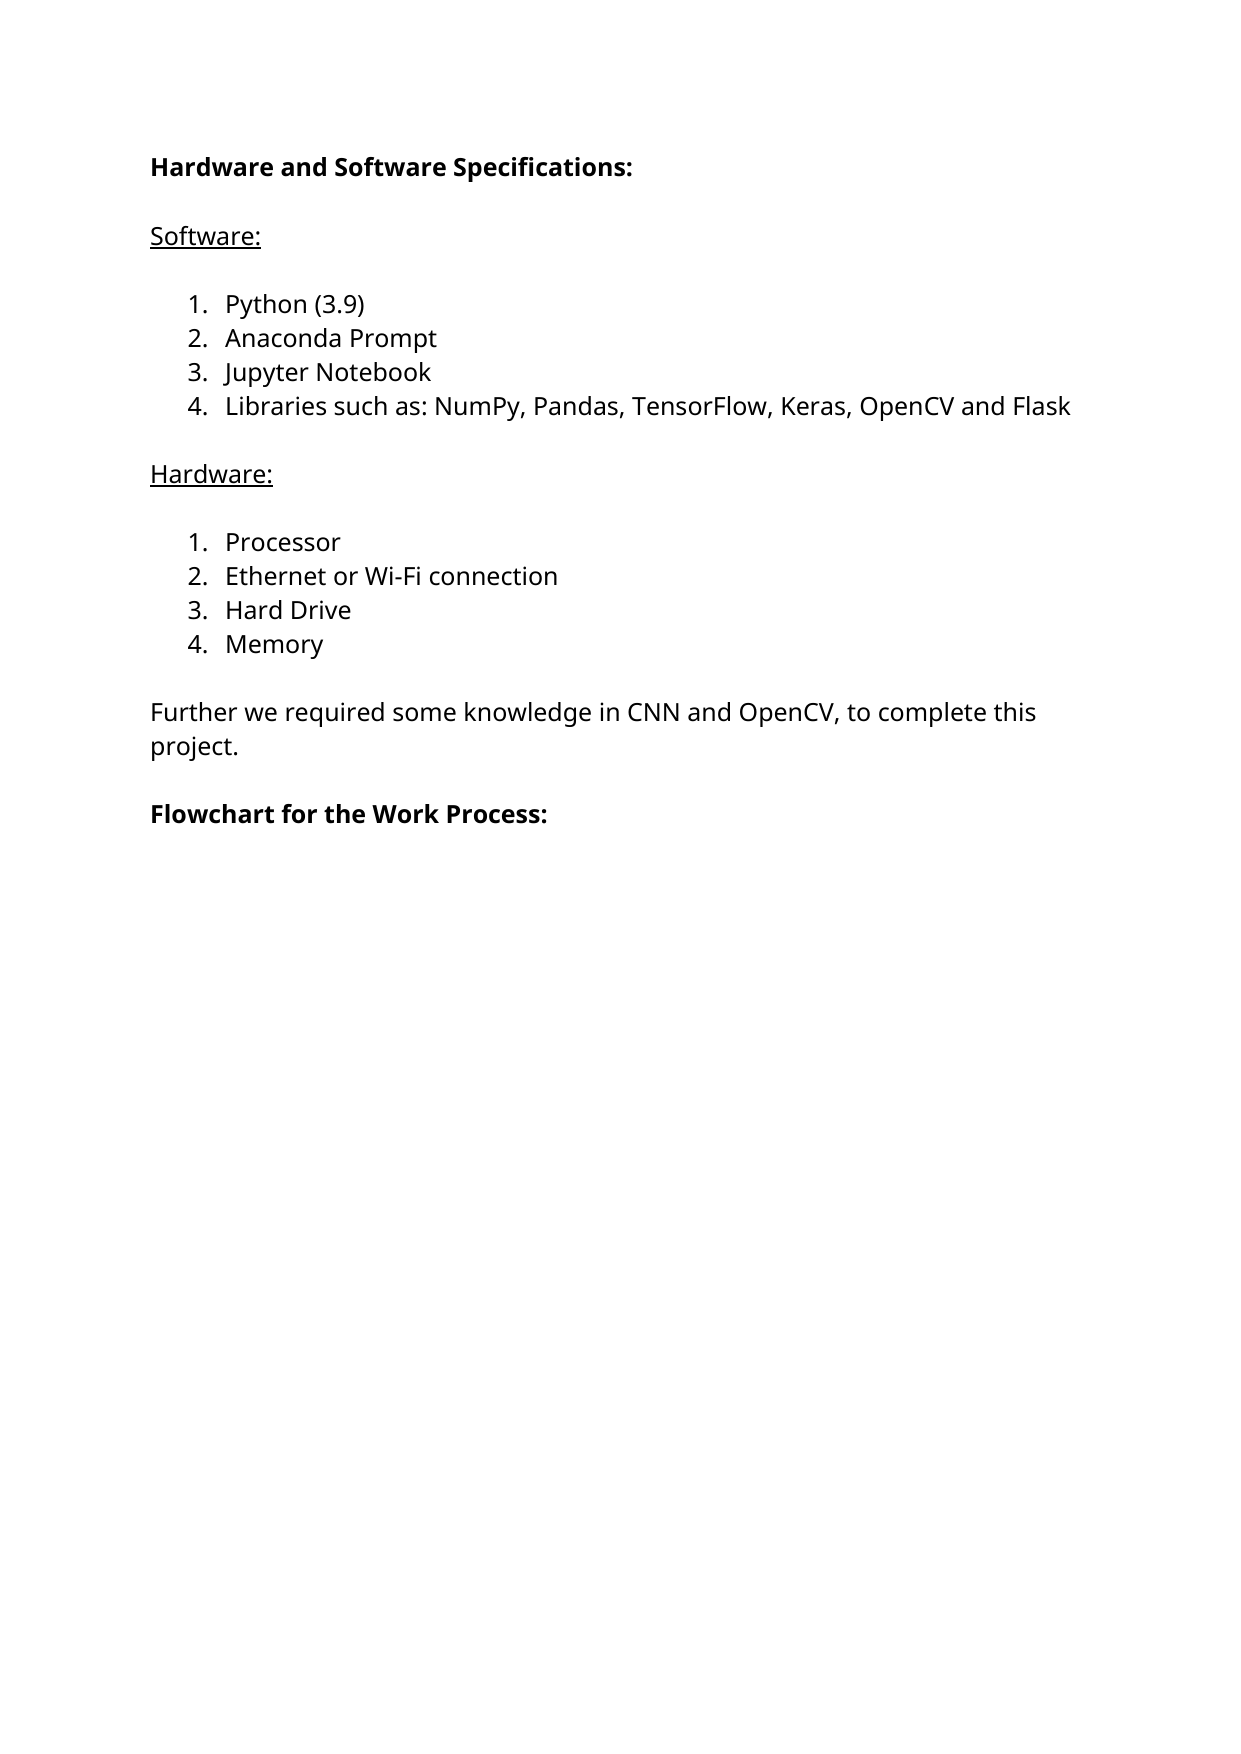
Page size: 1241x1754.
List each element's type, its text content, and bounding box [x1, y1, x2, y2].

text Further we required some knowledge in CNN and OpenCV, to complete this project. [150, 695, 1090, 763]
list Anaconda Prompt [187, 320, 1090, 354]
text Software: [150, 218, 1090, 252]
list Python (3.9) [187, 286, 1090, 320]
list Processor [187, 525, 1090, 559]
list Memory [187, 627, 1090, 661]
text Flowchart for the Work Process: [150, 797, 1090, 831]
list Ethernet or Wi-Fi connection [187, 559, 1090, 593]
list Libraries such as: NumPy, Pandas, TensorFlow, Keras, OpenCV and Flask [187, 388, 1090, 422]
list Hard Drive [187, 593, 1090, 627]
text Hardware: [150, 457, 1090, 491]
list Jupyter Notebook [187, 354, 1090, 388]
text Hardware and Software Specifications: [150, 150, 1090, 184]
